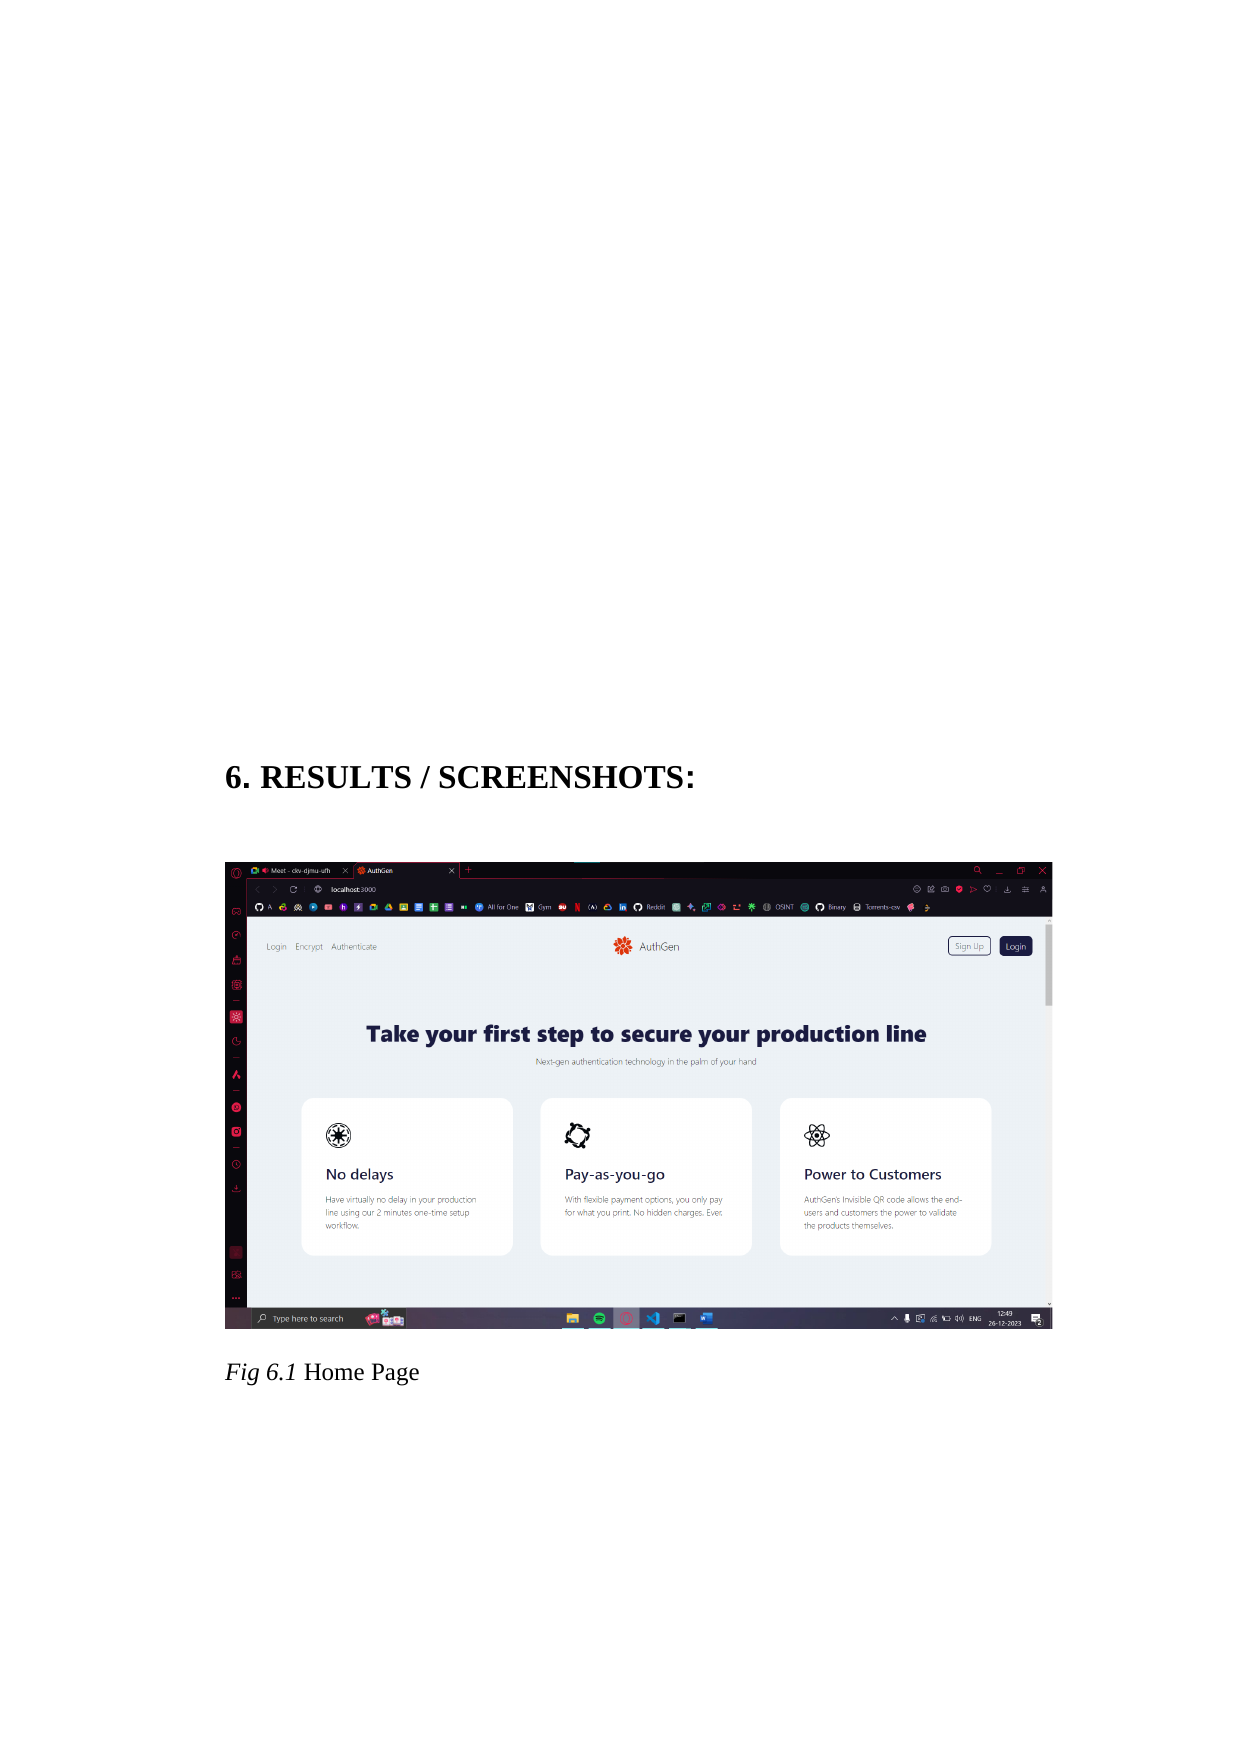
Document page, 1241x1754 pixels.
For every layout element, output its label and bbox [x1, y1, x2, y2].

picture [225, 862, 1053, 1329]
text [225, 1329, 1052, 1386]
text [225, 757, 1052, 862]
